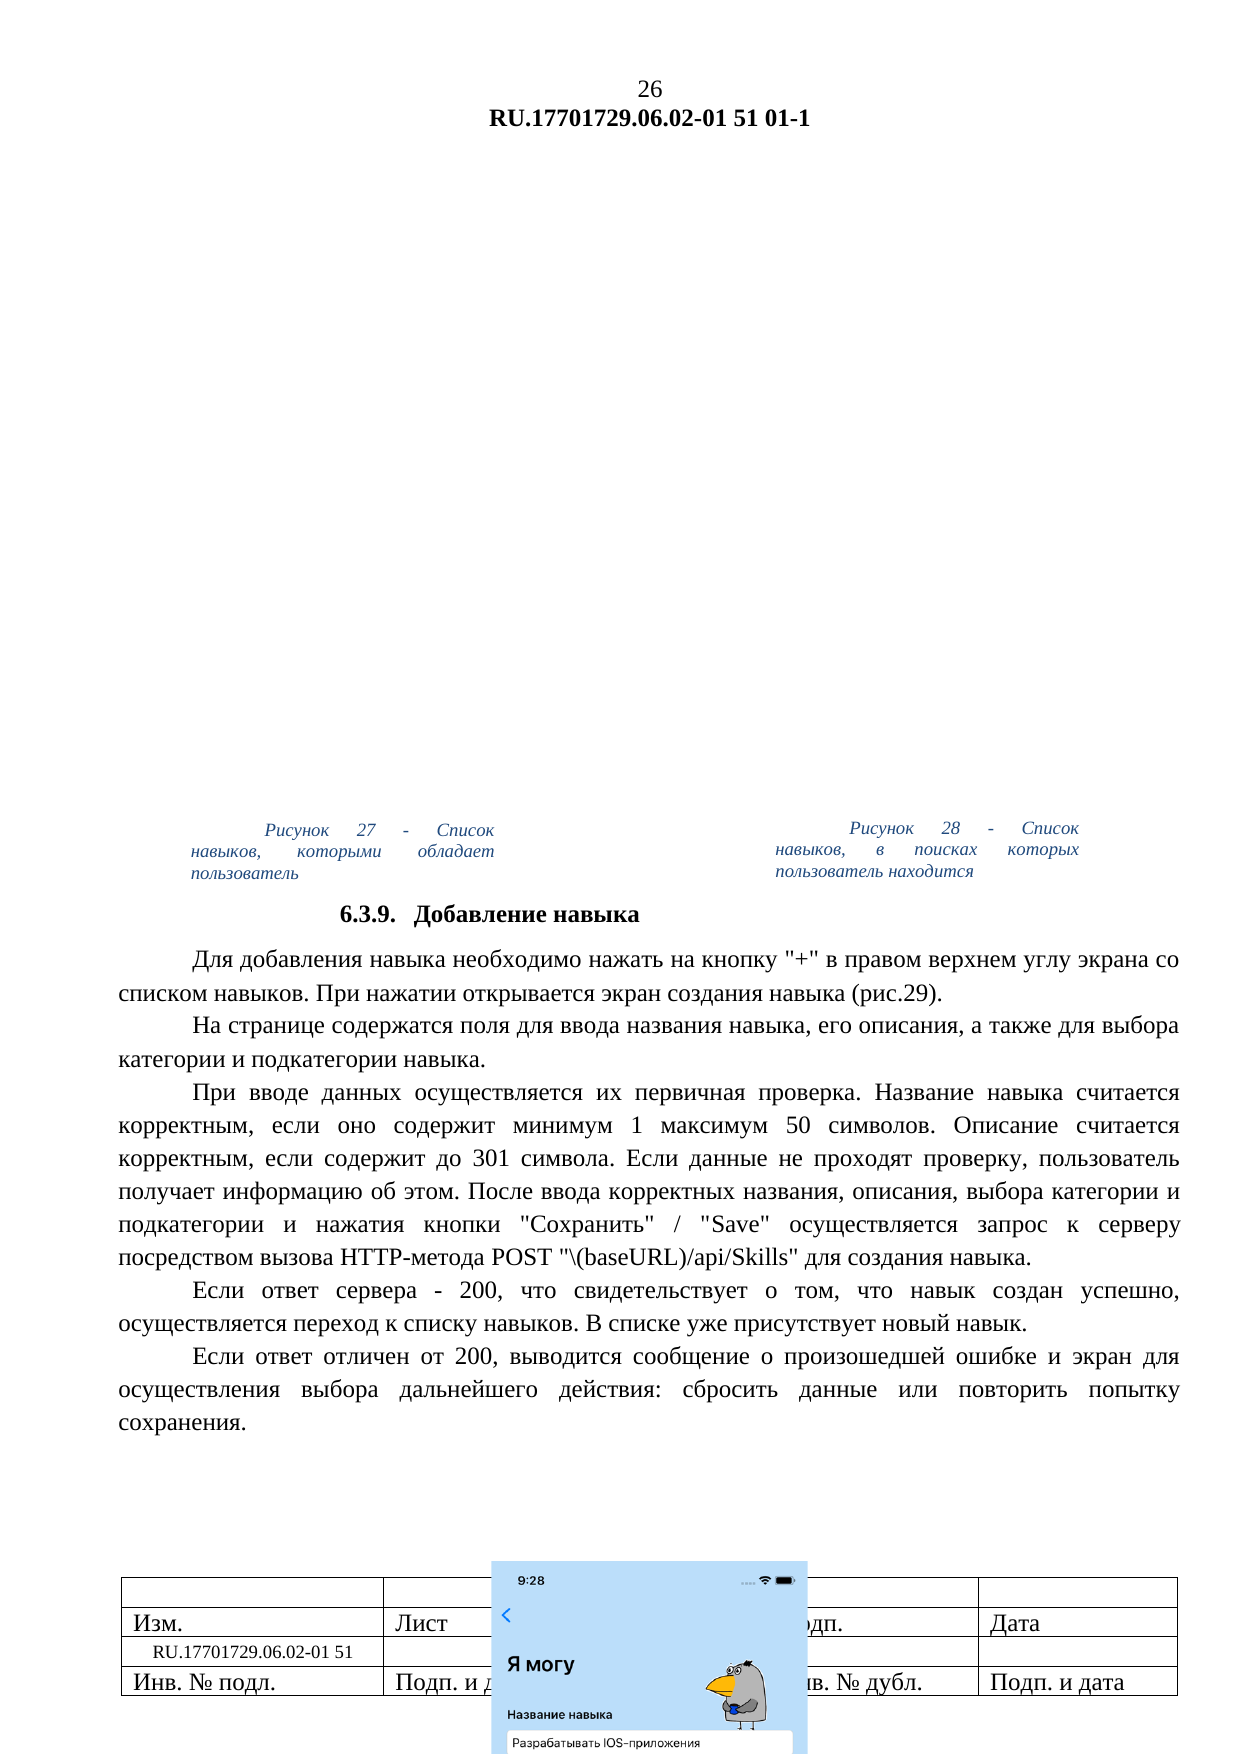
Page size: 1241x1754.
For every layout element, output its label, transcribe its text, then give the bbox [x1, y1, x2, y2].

text На странице содержатся поля для ввода названия навыка, его описания, а также для выбора категории и подкатегории навыка. [118, 1011, 1181, 1072]
text Если ответ отличен от 200, выводится сообщение о произошедшей ошибке и экран для осуществления выбора дальнейшего действия: сбросить данные или повторить попытку сохранения. [118, 1341, 1181, 1436]
text Если ответ сервера - 200, что свидетельствует о том, что навык создан успешно, осуществляется переход к списку навыков. В списке уже присутствует новый навык. [118, 1275, 1181, 1337]
text При вводе данных осуществляется их первичная проверка. Название навыка считается корректным, если оно содержит минимум 1 максимум 50 символов. Описание считается корректным, если содержит до 301 символа. Если данные не проходят проверку, пользователь получает информацию об этом. После ввода корректных названия, описания, выбора категории и подкатегории и нажатия кнопки "Сохранить" / "Save" осуществляется запрос к серверу посредством вызова HTTP-метода POST "\(baseURL)/api/Skills" для создания навыка. [118, 1077, 1181, 1271]
subtitle Добавление навыка [266, 899, 1181, 928]
text Для добавления навыка необходимо нажать на кнопку "+" в правом верхнем углу экрана со списком навыков. При нажатии открывается экран создания навыка (рис.29). [118, 944, 1181, 1006]
picture [491, 1561, 808, 1754]
